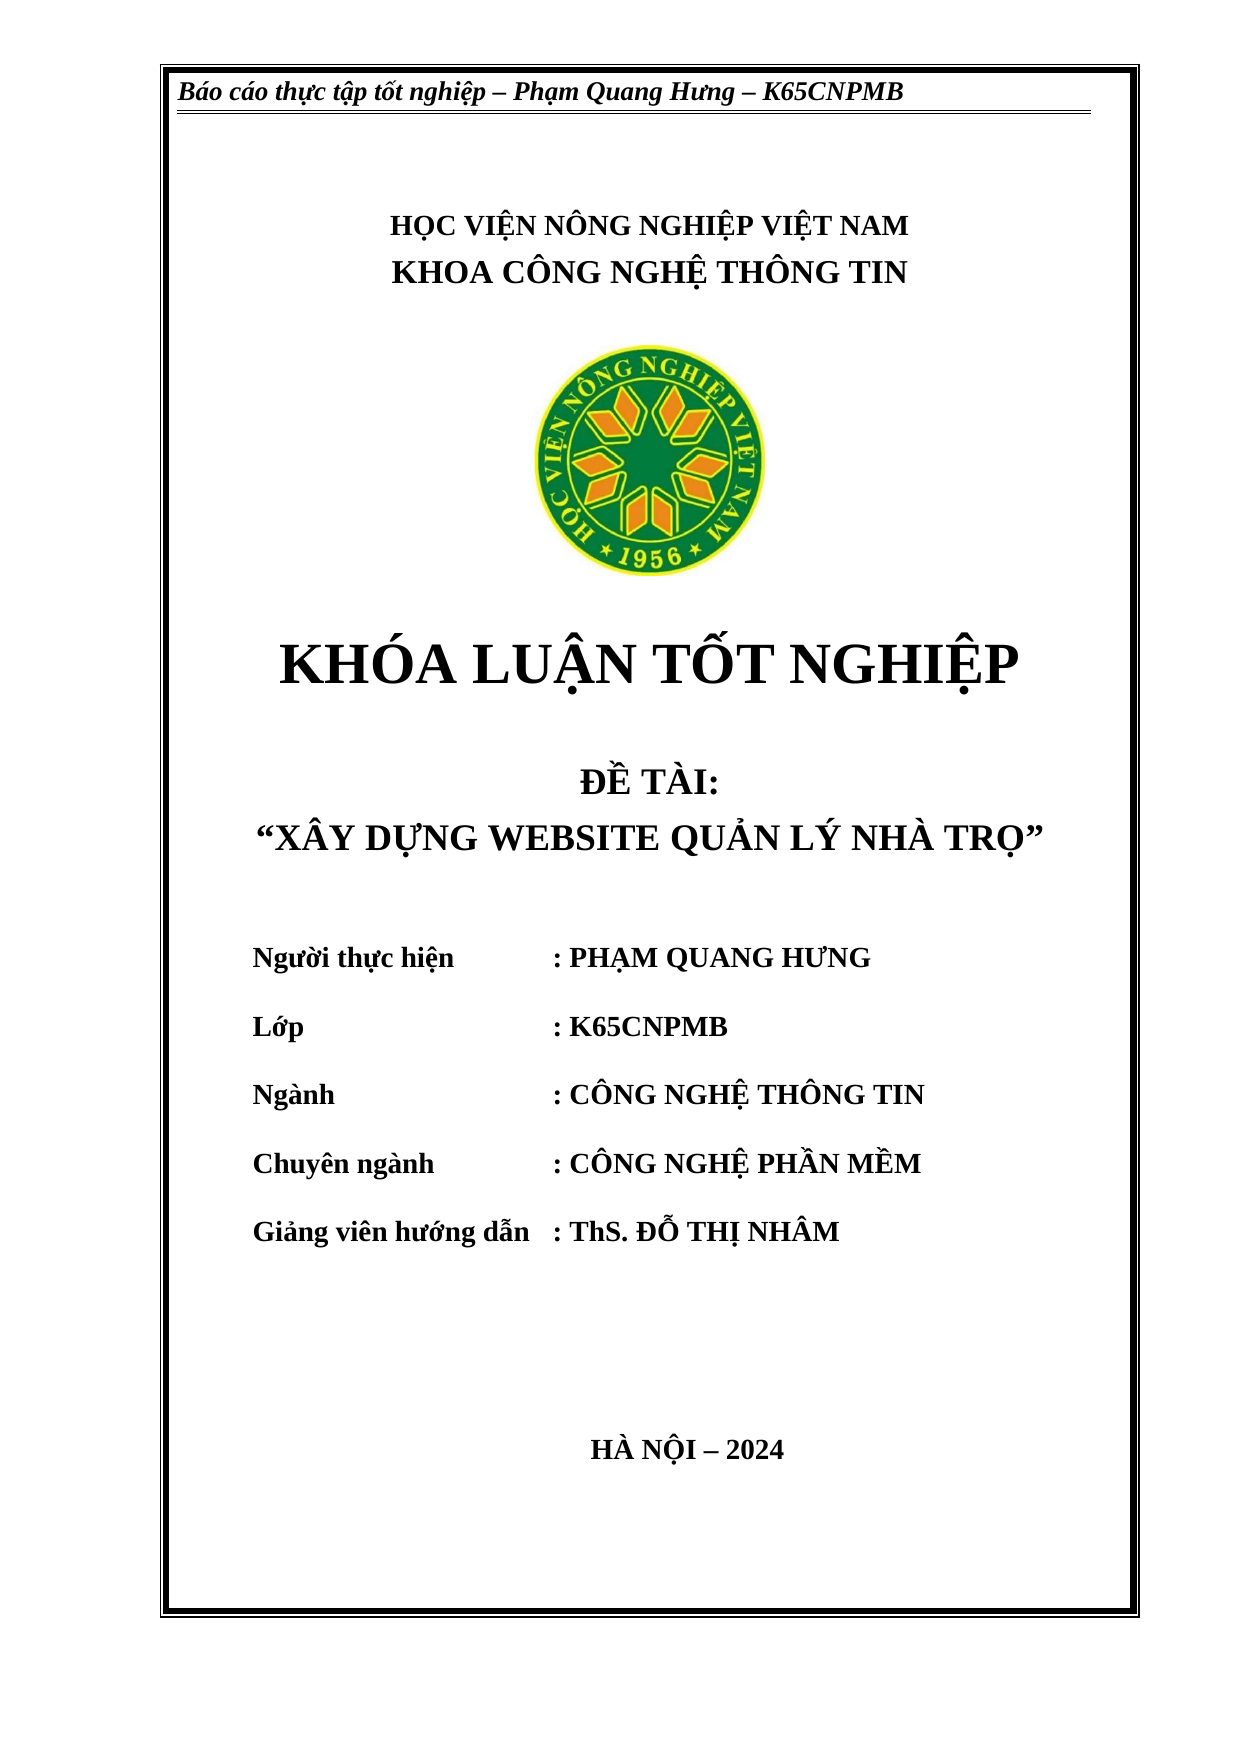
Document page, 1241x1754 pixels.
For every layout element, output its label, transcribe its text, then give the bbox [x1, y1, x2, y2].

text HỌC VIỆN NÔNG NGHIỆP VIỆT NAM [177, 208, 1122, 242]
text ĐỀ TÀI: [177, 760, 1122, 803]
text “XÂY DỰNG WEBSITE QUẢN LÝ NHÀ TRỌ” [177, 816, 1122, 859]
picture [534, 345, 765, 576]
text Giảng viên hướng dẫn : ThS. ĐỖ THỊ NHÂM [177, 1214, 1122, 1248]
text Ngành : CÔNG NGHỆ THÔNG TIN [177, 1077, 1122, 1111]
text Lớp : K65CNPMB [177, 1009, 1122, 1042]
text Chuyên ngành : CÔNG NGHỆ PHẦN MỀM [177, 1146, 1122, 1179]
text KHOA CÔNG NGHỆ THÔNG TIN [177, 252, 1122, 290]
text HÀ NỘI – 2024 [177, 1432, 1122, 1466]
text Người thực hiện : PHẠM QUANG HƯNG [177, 940, 1122, 974]
text KHÓA LUẬN TỐT NGHIỆP [177, 629, 1122, 696]
